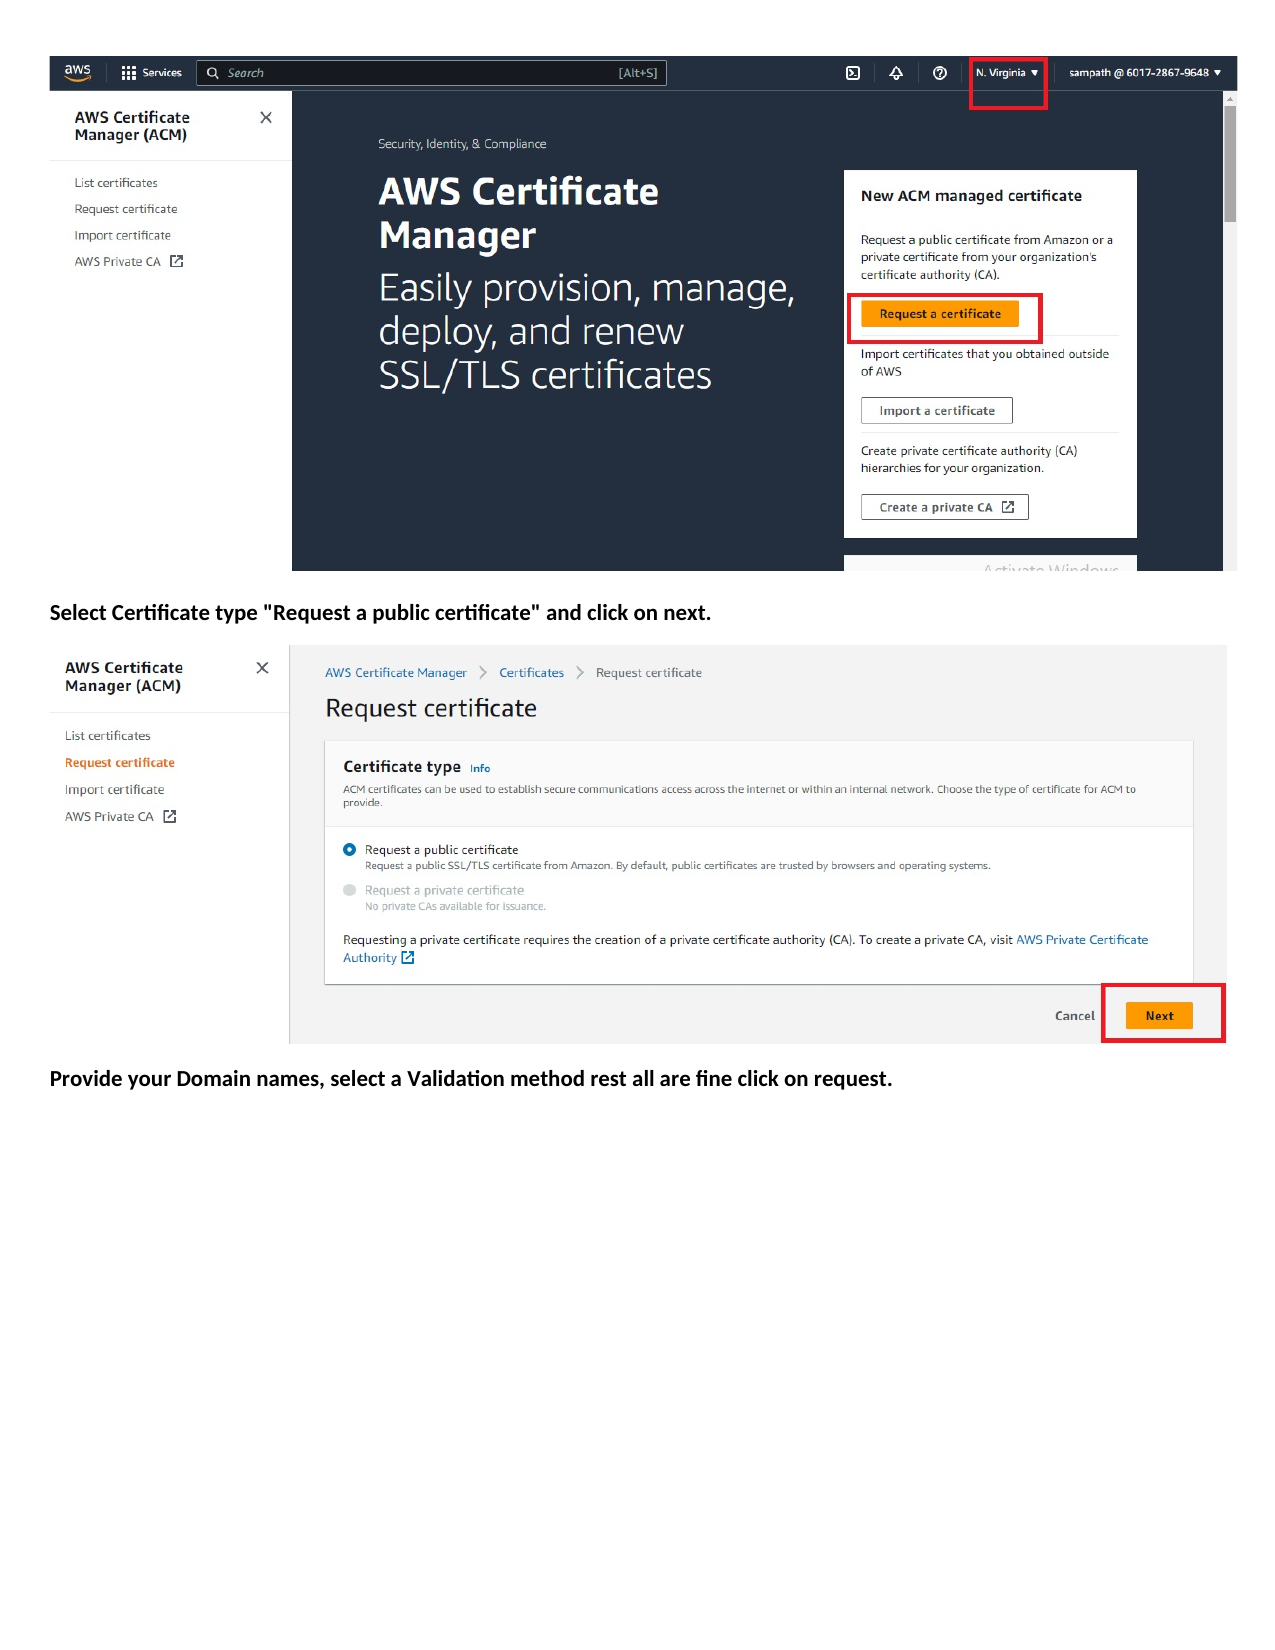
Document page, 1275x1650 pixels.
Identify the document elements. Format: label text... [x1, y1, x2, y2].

text Select Certificate type "Request a public certificate" and click on next. [49, 598, 1237, 626]
picture [49, 645, 1238, 1046]
picture [49, 56, 1238, 580]
text Provide your Domain names, select a Validation method rest all are fine click on request. [49, 1064, 1237, 1092]
